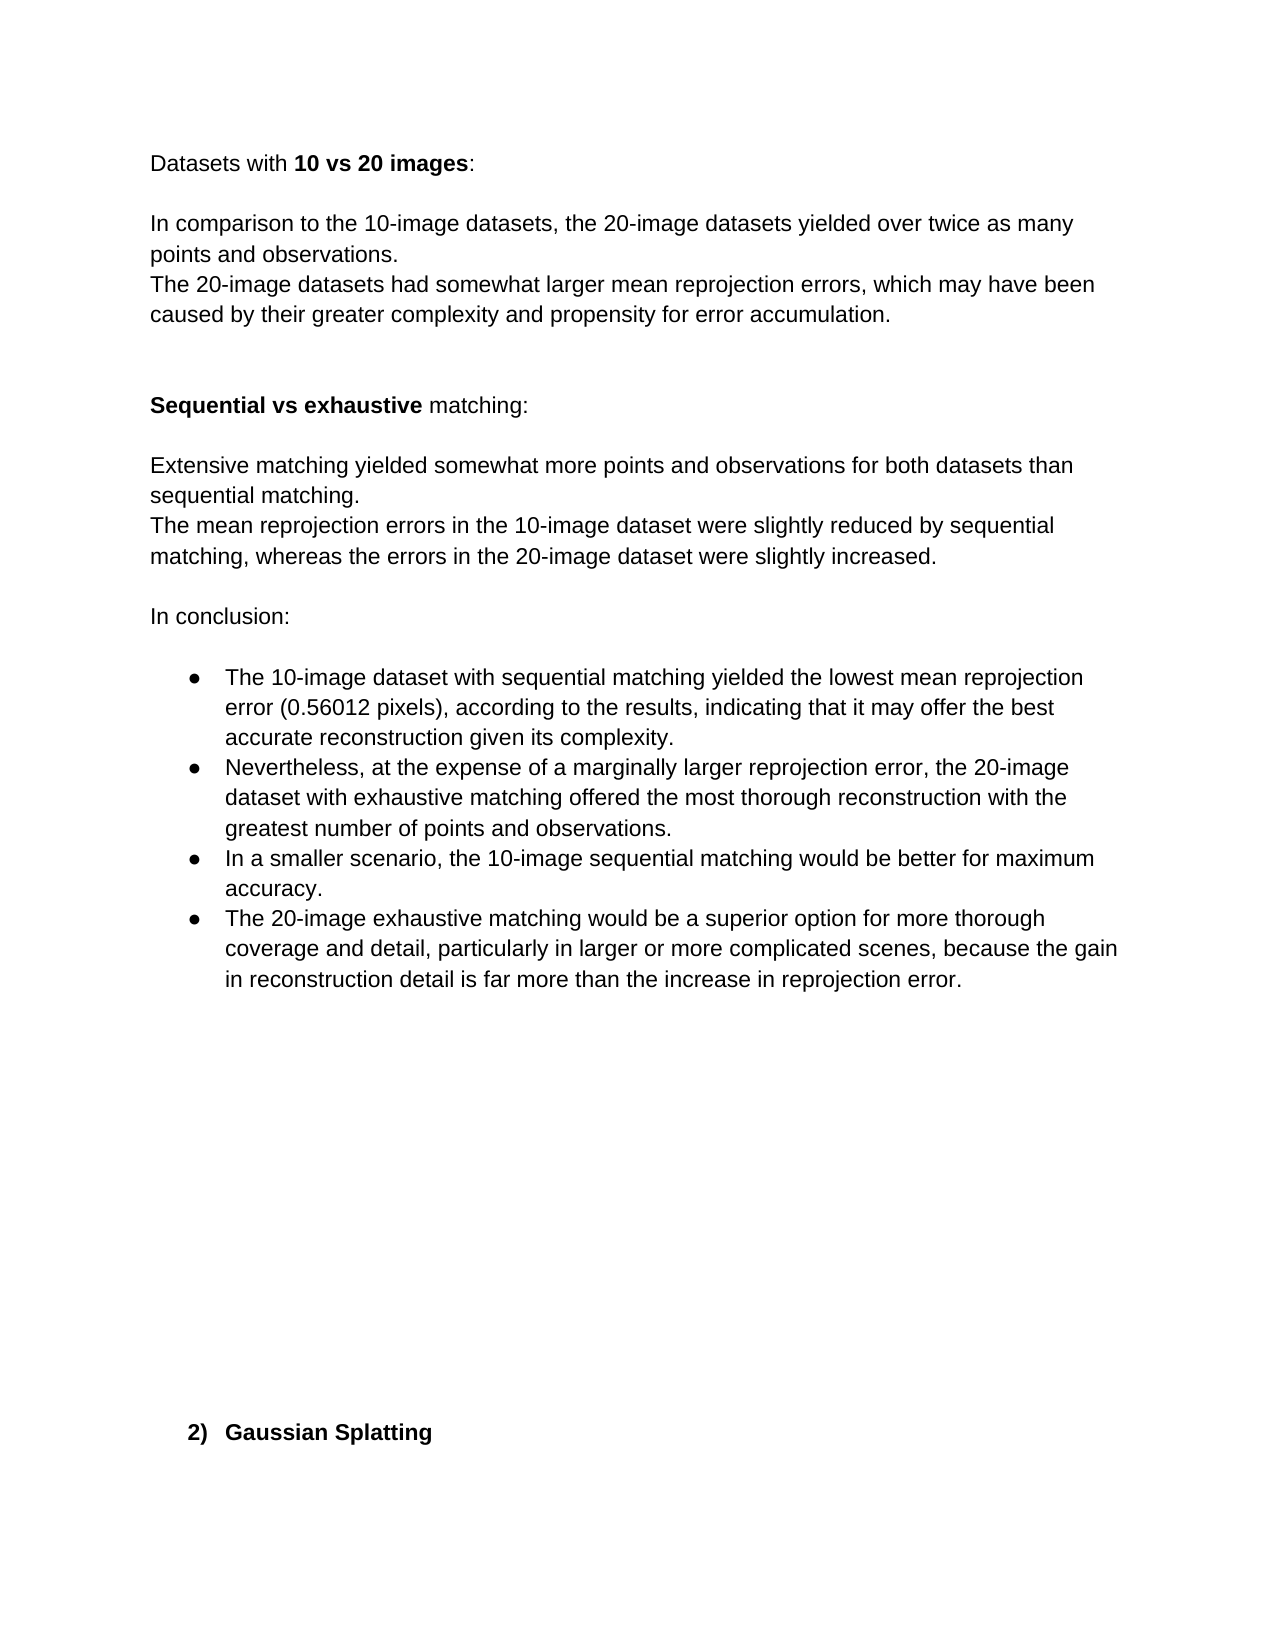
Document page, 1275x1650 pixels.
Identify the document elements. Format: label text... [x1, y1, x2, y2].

text The 20-image datasets had somewhat larger mean reprojection errors, which may have been caused by their greater complexity and propensity for error accumulation. [150, 271, 1125, 327]
list Gaussian Splatting [187, 1419, 1125, 1445]
text In comparison to the 10-image datasets, the 20-image datasets yielded over twice as many points and observations. [150, 210, 1125, 267]
text In conclusion: [150, 603, 1125, 629]
list Nevertheless, at the expense of a marginally larger reprojection error, the 20-image dataset with exhaustive matching offered the most thorough reconstruction with the greatest number of points and observations. [187, 754, 1125, 841]
list The 20-image exhaustive matching would be a superior option for more thorough coverage and detail, particularly in larger or more complicated scenes, because the gain in reconstruction detail is far more than the increase in reprojection error. [187, 905, 1125, 992]
list The 10-image dataset with sequential matching yielded the lowest mean reprojection error (0.56012 pixels), according to the results, indicating that it may offer the best accurate reconstruction given its complexity. [187, 663, 1125, 750]
text Datasets with 10 vs 20 images: [150, 150, 1125, 176]
text Sequential vs exhaustive matching: [150, 392, 1125, 418]
list In a smaller scenario, the 10-image sequential matching would be better for maximum accuracy. [187, 845, 1125, 901]
text The mean reprojection errors in the 10-image dataset were slightly reduced by sequential matching, whereas the errors in the 20-image dataset were slightly increased. [150, 512, 1125, 569]
text Extensive matching yielded somewhat more points and observations for both datasets than sequential matching. [150, 452, 1125, 509]
